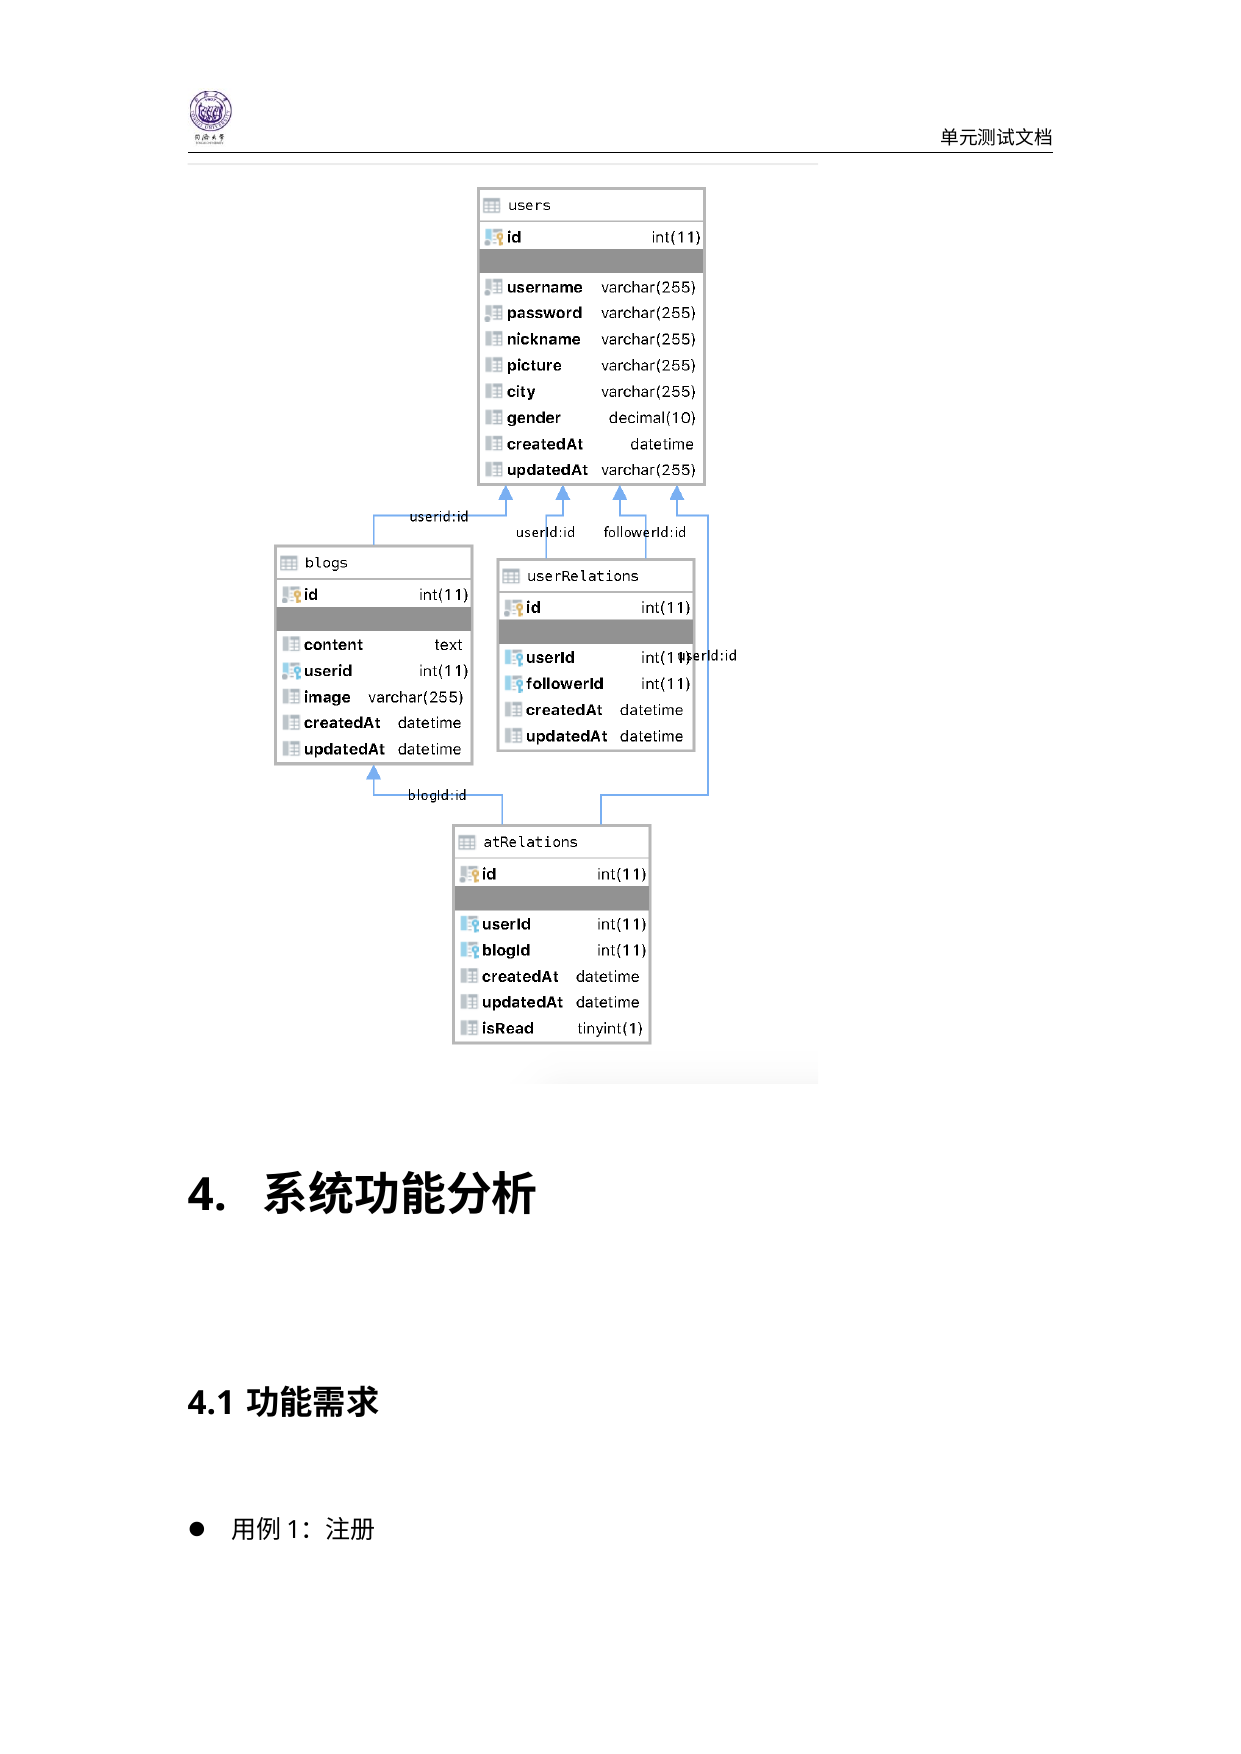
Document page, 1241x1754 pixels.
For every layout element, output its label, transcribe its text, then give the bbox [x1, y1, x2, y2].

picture [187, 88, 233, 147]
list 用例1：注册 [187, 1495, 1053, 1560]
subtitle 功能需求 [187, 1367, 1053, 1432]
picture [187, 163, 819, 1084]
subtitle 系统功能分析 [187, 1142, 1053, 1239]
